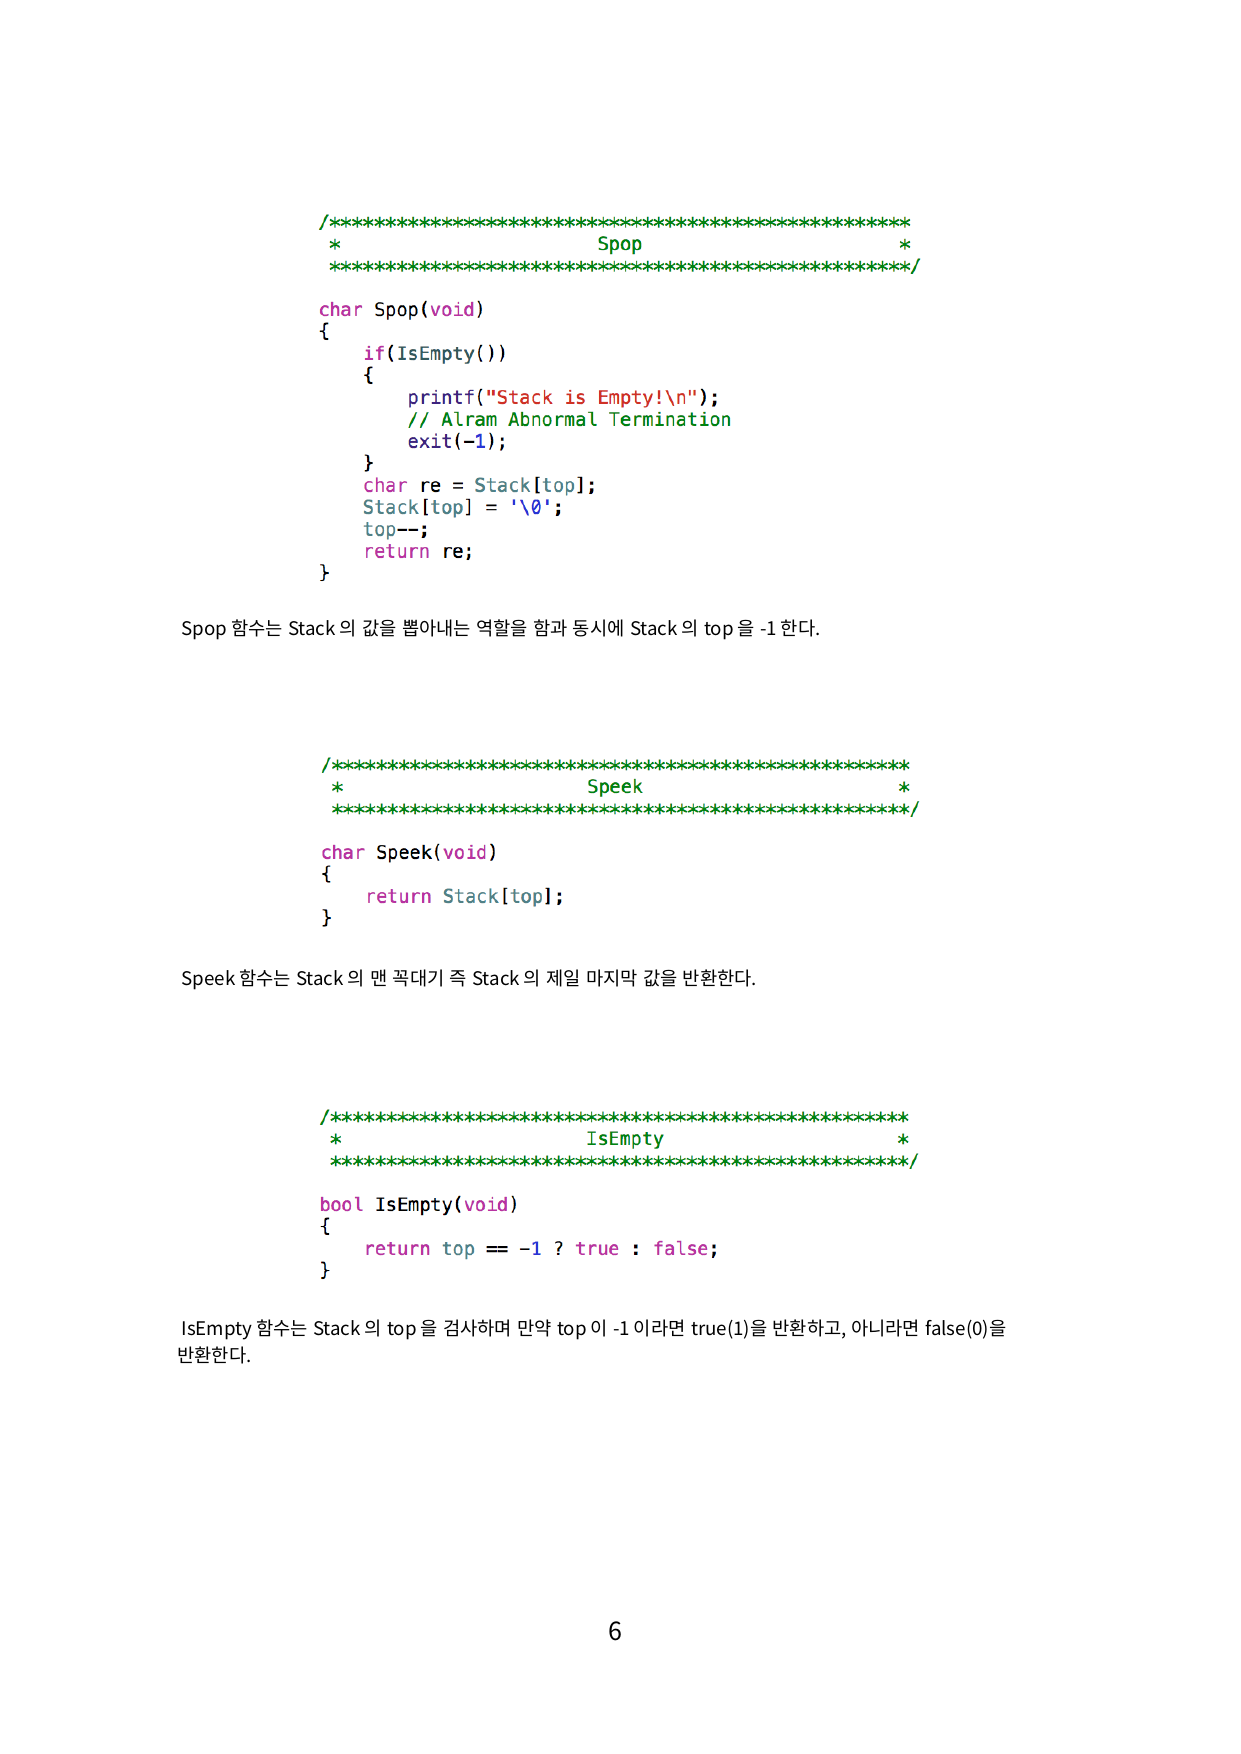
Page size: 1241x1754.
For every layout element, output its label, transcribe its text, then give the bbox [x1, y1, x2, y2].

text Spop함수는 Stack의 값을 뽑아내는 역할을 함과 동시에 Stack의 top을 -1한다. [177, 613, 1063, 640]
picture [312, 749, 928, 937]
text Speek함수는 Stack의 맨 꼭대기 즉 Stack의 제일 마지막 값을 반환한다. [177, 964, 1063, 991]
text IsEmpty함수는 Stack의 top을 검사하며 만약 top이 -1이라면 true(1)을 반환하고, 아니라면 false(0)을 반환한다. [177, 1314, 1063, 1368]
picture [314, 1100, 927, 1287]
picture [313, 206, 927, 586]
